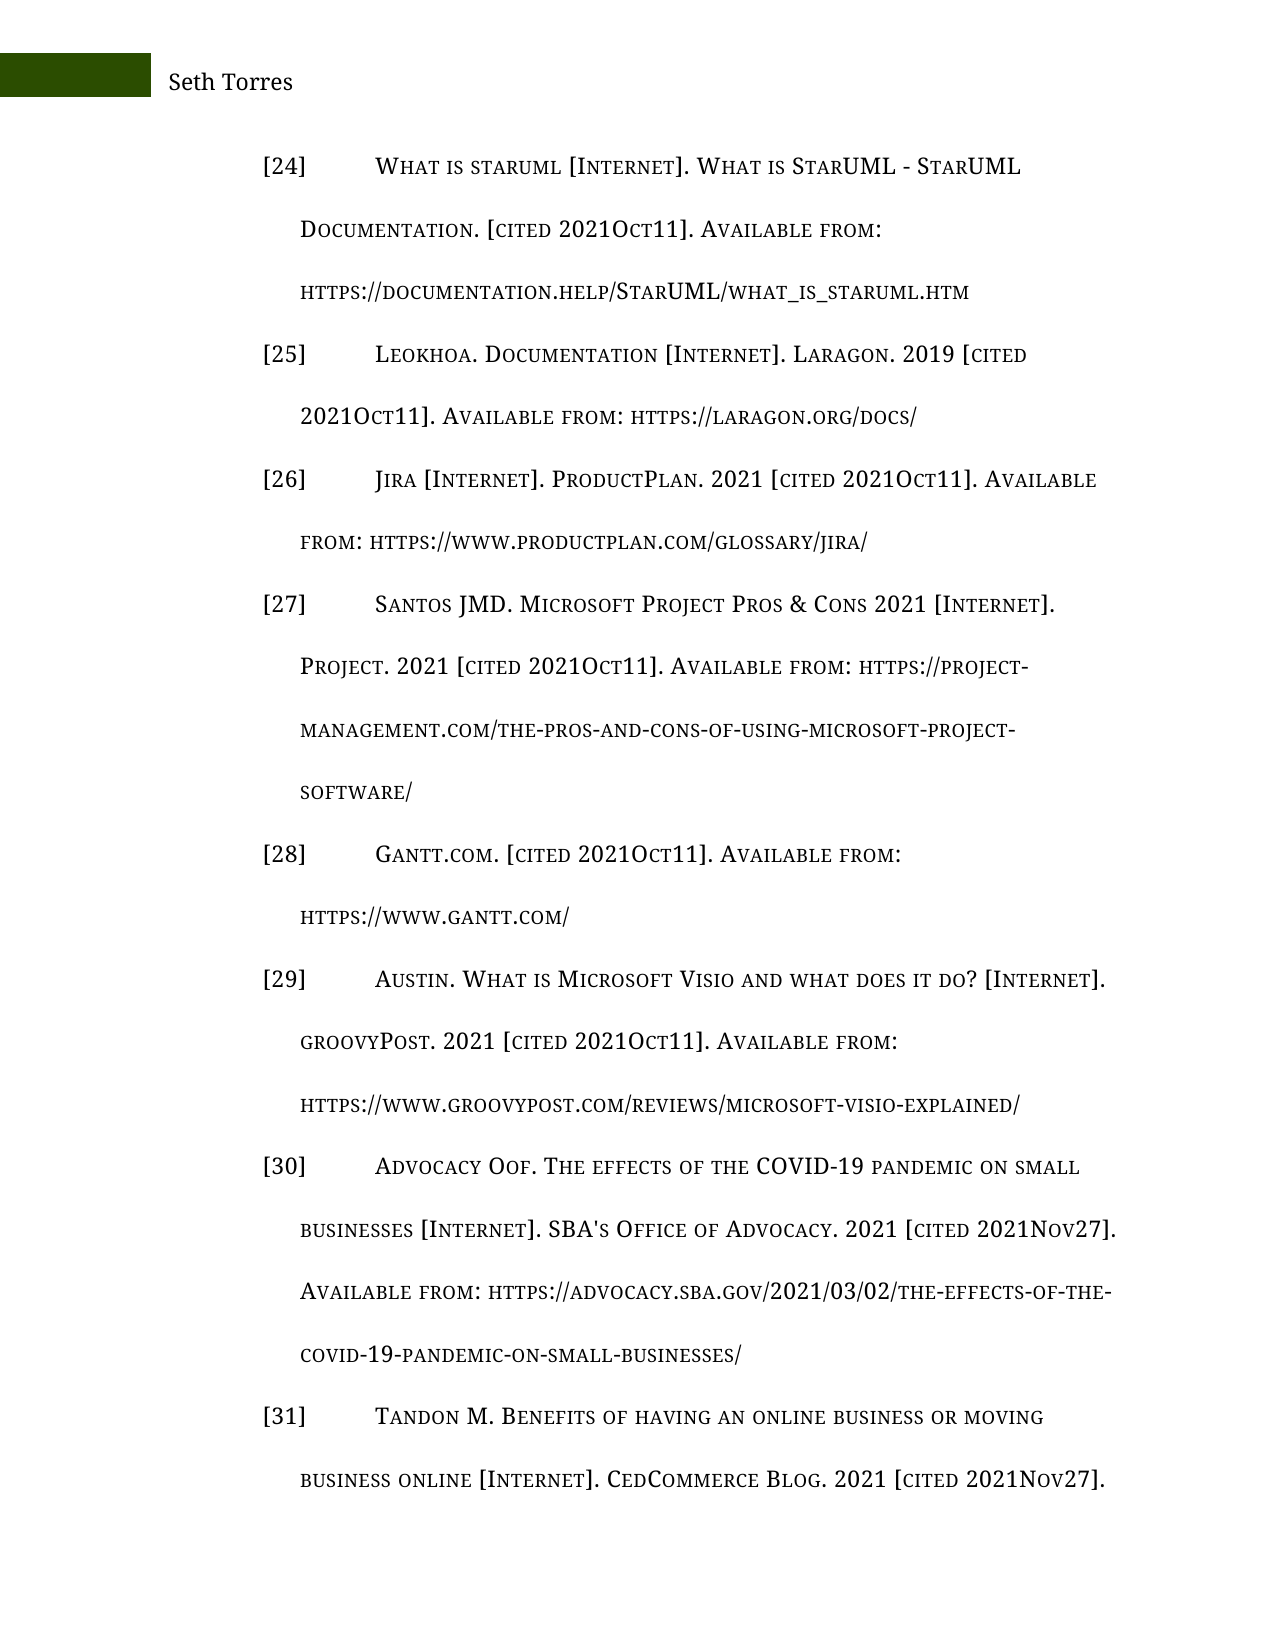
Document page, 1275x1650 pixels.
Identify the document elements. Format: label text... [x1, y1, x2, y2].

list Advocacy Oof. The effects of the COVID-19 pandemic on small businesses [Internet]. SBA's Office of Advocacy. 2021 [cited 2021Nov27]. Available from: https://advocacy.sba.gov/2021/03/02/the-effects-of-the-covid-19-pandemic-on-small-businesses/ [262, 1150, 1125, 1369]
list Santos JMD. Microsoft Project Pros & Cons 2021 [Internet]. Project. 2021 [cited 2021Oct11]. Available from: https://project-management.com/the-pros-and-cons-of-using-microsoft-project-software/ [262, 587, 1125, 806]
list Gantt.com. [cited 2021Oct11]. Available from: https://www.gantt.com/ [262, 837, 1125, 931]
list What is staruml [Internet]. What is StarUML - StarUML Documentation. [cited 2021Oct11]. Available from: https://documentation.help/StarUML/what_is_staruml.htm [262, 150, 1125, 306]
list Jira [Internet]. ProductPlan. 2021 [cited 2021Oct11]. Available from: https://www.productplan.com/glossary/jira/ [262, 462, 1125, 556]
list Leokhoa. Documentation [Internet]. Laragon. 2019 [cited 2021Oct11]. Available from: https://laragon.org/docs/ [262, 337, 1125, 431]
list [262, 1400, 1125, 1494]
list Austin. What is Microsoft Visio and what does it do? [Internet]. groovyPost. 2021 [cited 2021Oct11]. Available from: https://www.groovypost.com/reviews/microsoft-visio-explained/ [262, 962, 1125, 1119]
